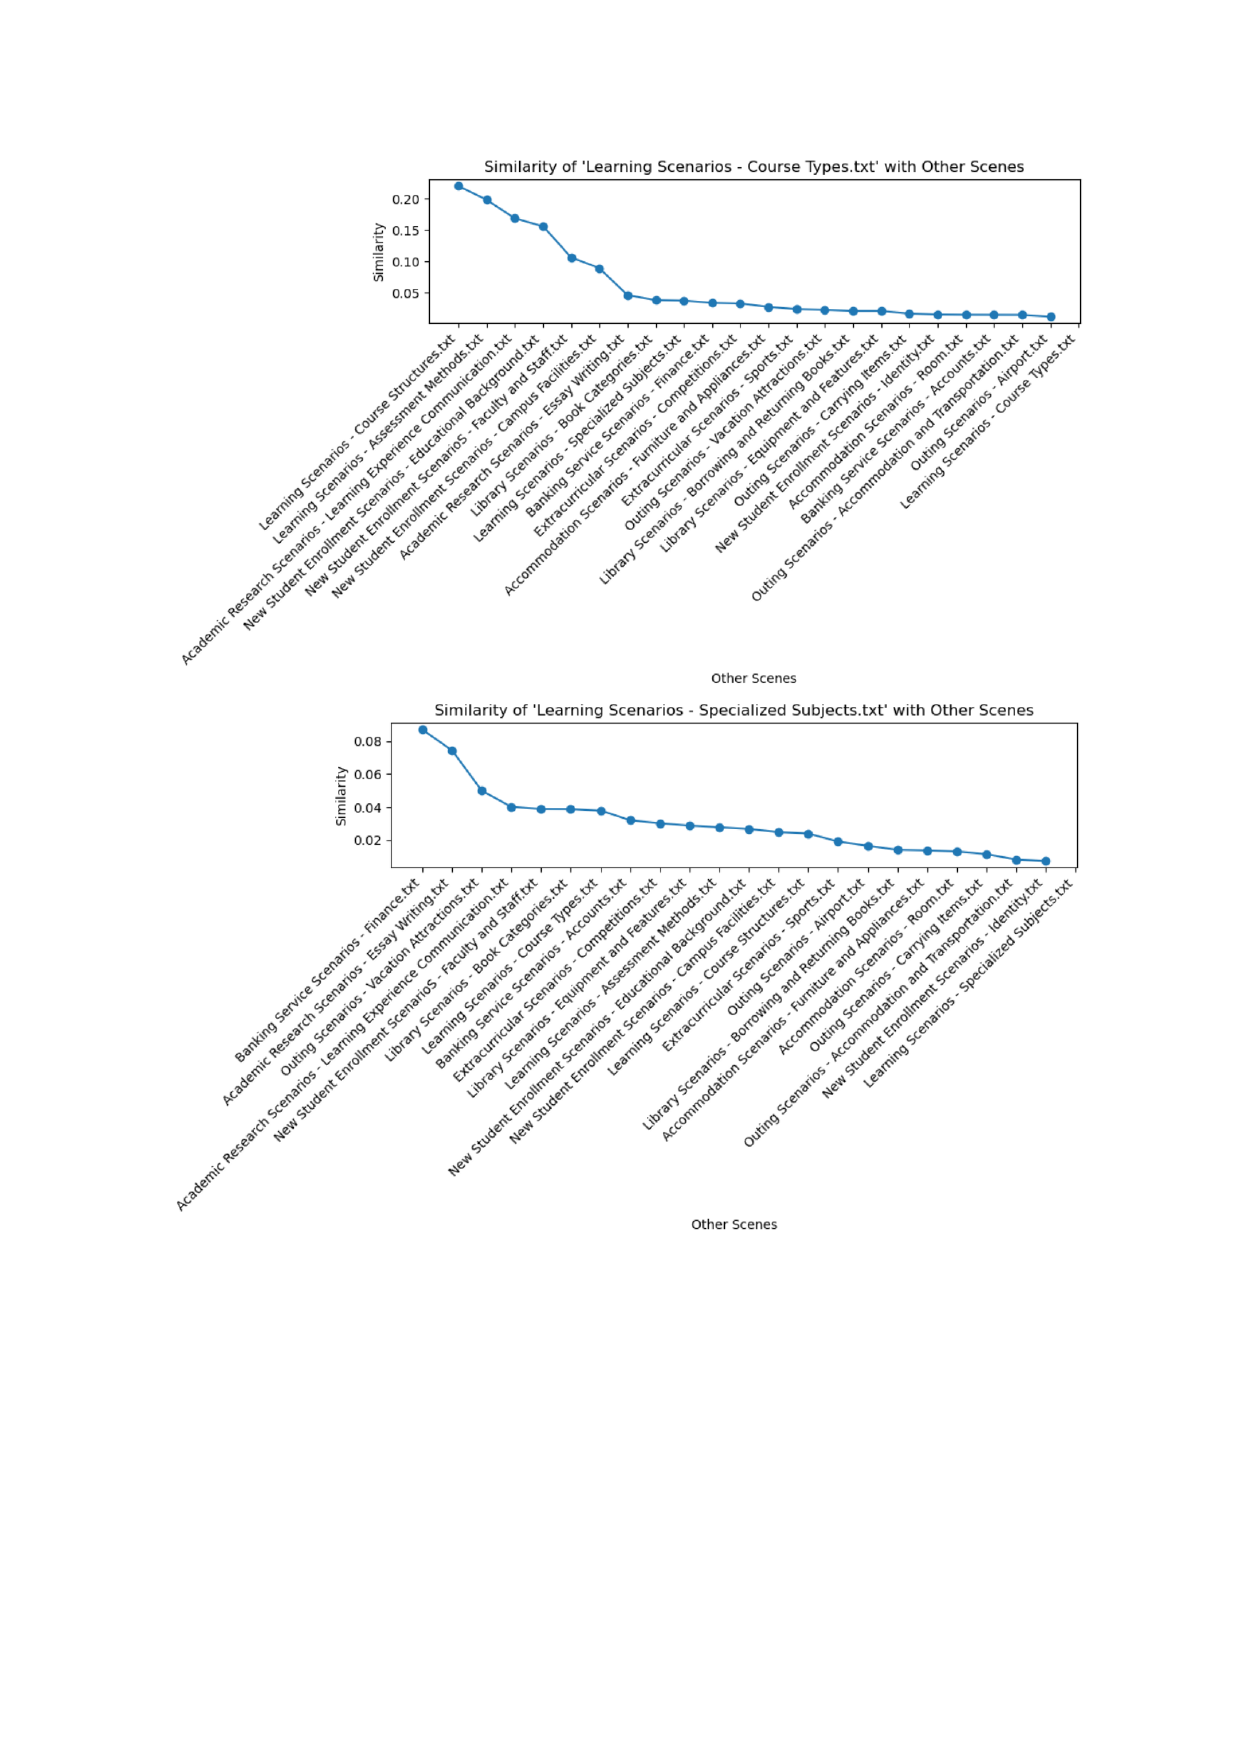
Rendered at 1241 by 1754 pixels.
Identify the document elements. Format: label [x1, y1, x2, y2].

picture [150, 693, 1091, 1236]
picture [150, 150, 1091, 690]
